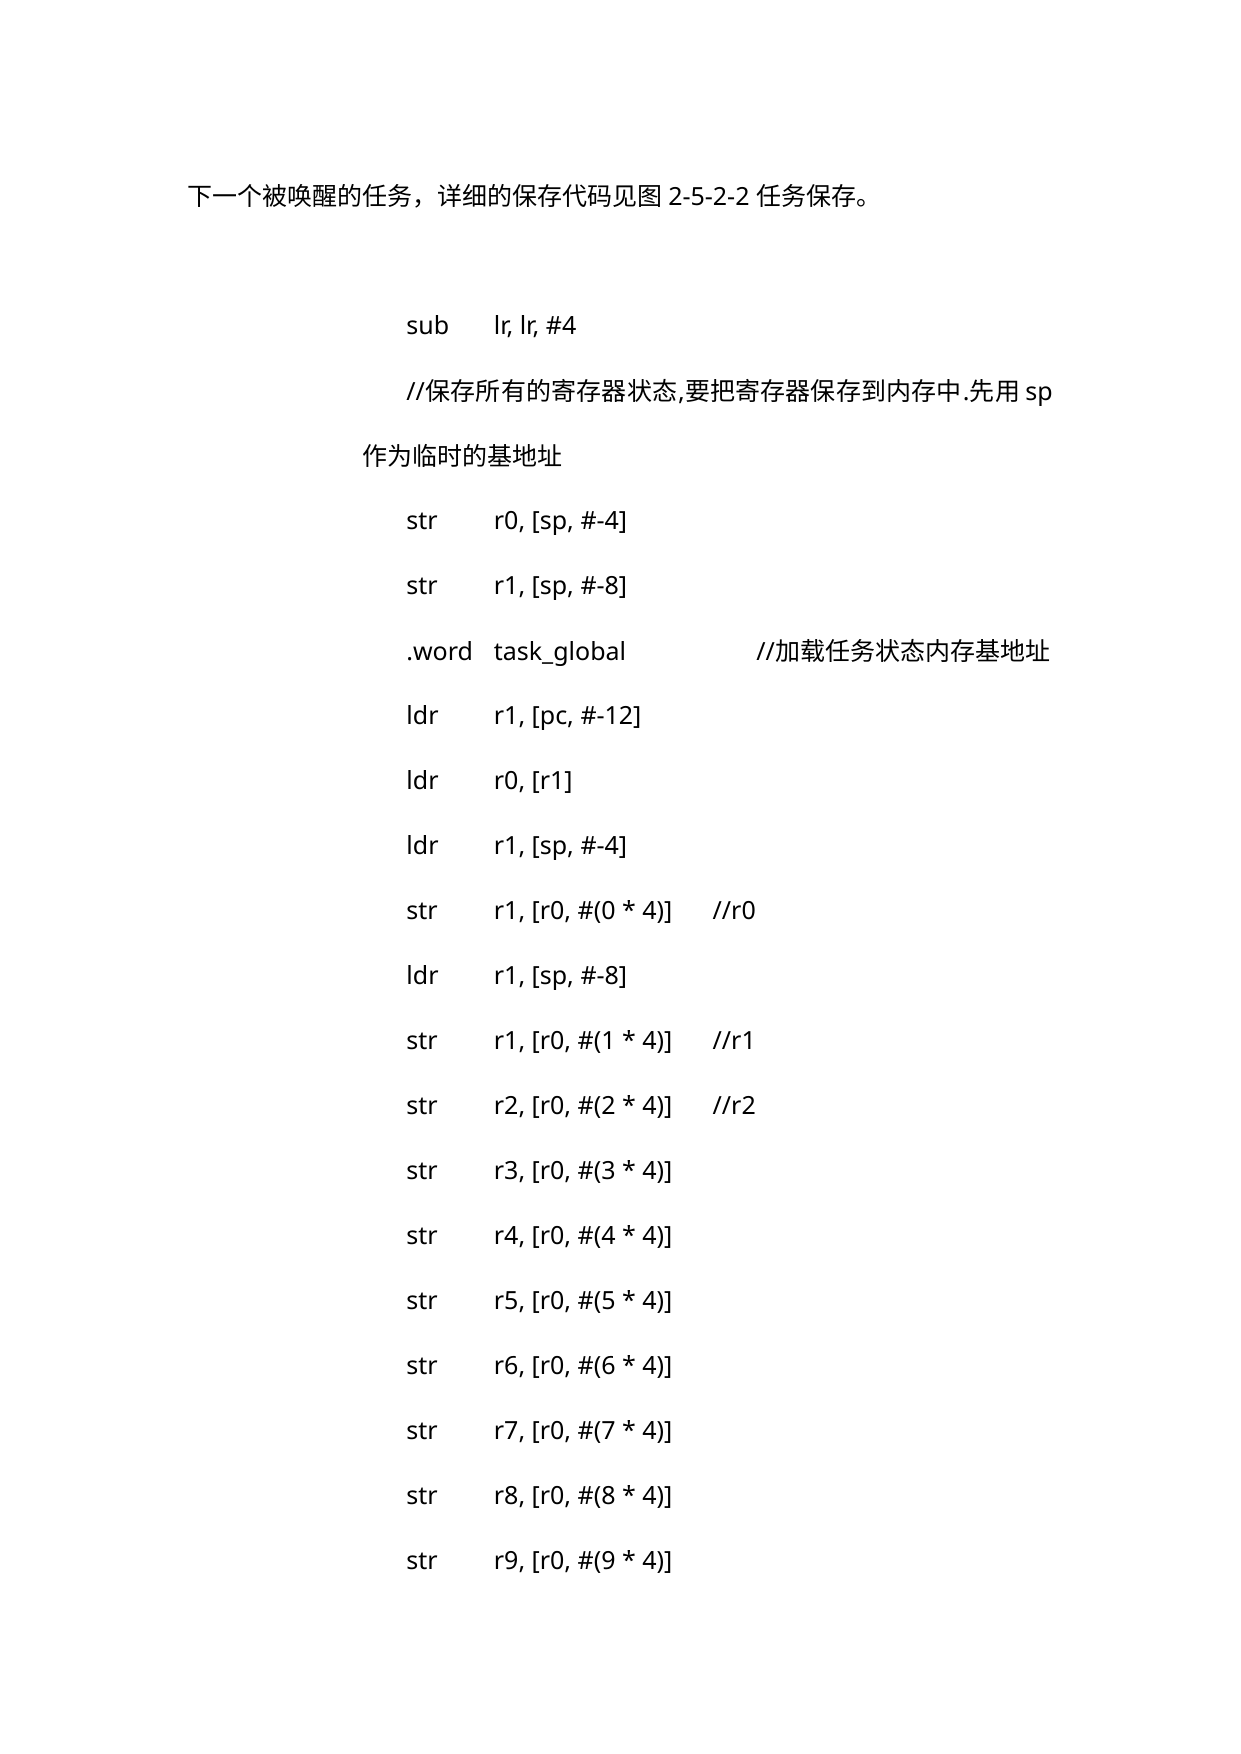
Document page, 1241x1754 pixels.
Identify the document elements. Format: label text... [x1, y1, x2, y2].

text sub lr, lr, #4 [362, 292, 1053, 357]
text str r1, [r0, #(0 * 4)] //r0 [362, 877, 1053, 942]
text .word task_global //加载任务状态内存基地址 [362, 617, 1053, 682]
text str r7, [r0, #(7 * 4)] [362, 1397, 1053, 1462]
text ldr r1, [pc, #-12] [362, 682, 1053, 747]
text str r4, [r0, #(4 * 4)] [362, 1202, 1053, 1267]
text ldr r1, [sp, #-4] [362, 812, 1053, 877]
text str r9, [r0, #(9 * 4)] [362, 1527, 1053, 1592]
text str r2, [r0, #(2 * 4)] //r2 [362, 1072, 1053, 1137]
text str r3, [r0, #(3 * 4)] [362, 1137, 1053, 1202]
text str r8, [r0, #(8 * 4)] [362, 1462, 1053, 1527]
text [187, 162, 1053, 227]
text str r0, [sp, #-4] [362, 487, 1053, 552]
text str r1, [sp, #-8] [362, 552, 1053, 617]
text //保存所有的寄存器状态,要把寄存器保存到内存中.先用sp作为临时的基地址 [362, 357, 1053, 487]
text str r1, [r0, #(1 * 4)] //r1 [362, 1007, 1053, 1072]
text ldr r1, [sp, #-8] [362, 942, 1053, 1007]
text str r6, [r0, #(6 * 4)] [362, 1332, 1053, 1397]
text ldr r0, [r1] [362, 747, 1053, 812]
text str r5, [r0, #(5 * 4)] [362, 1267, 1053, 1332]
